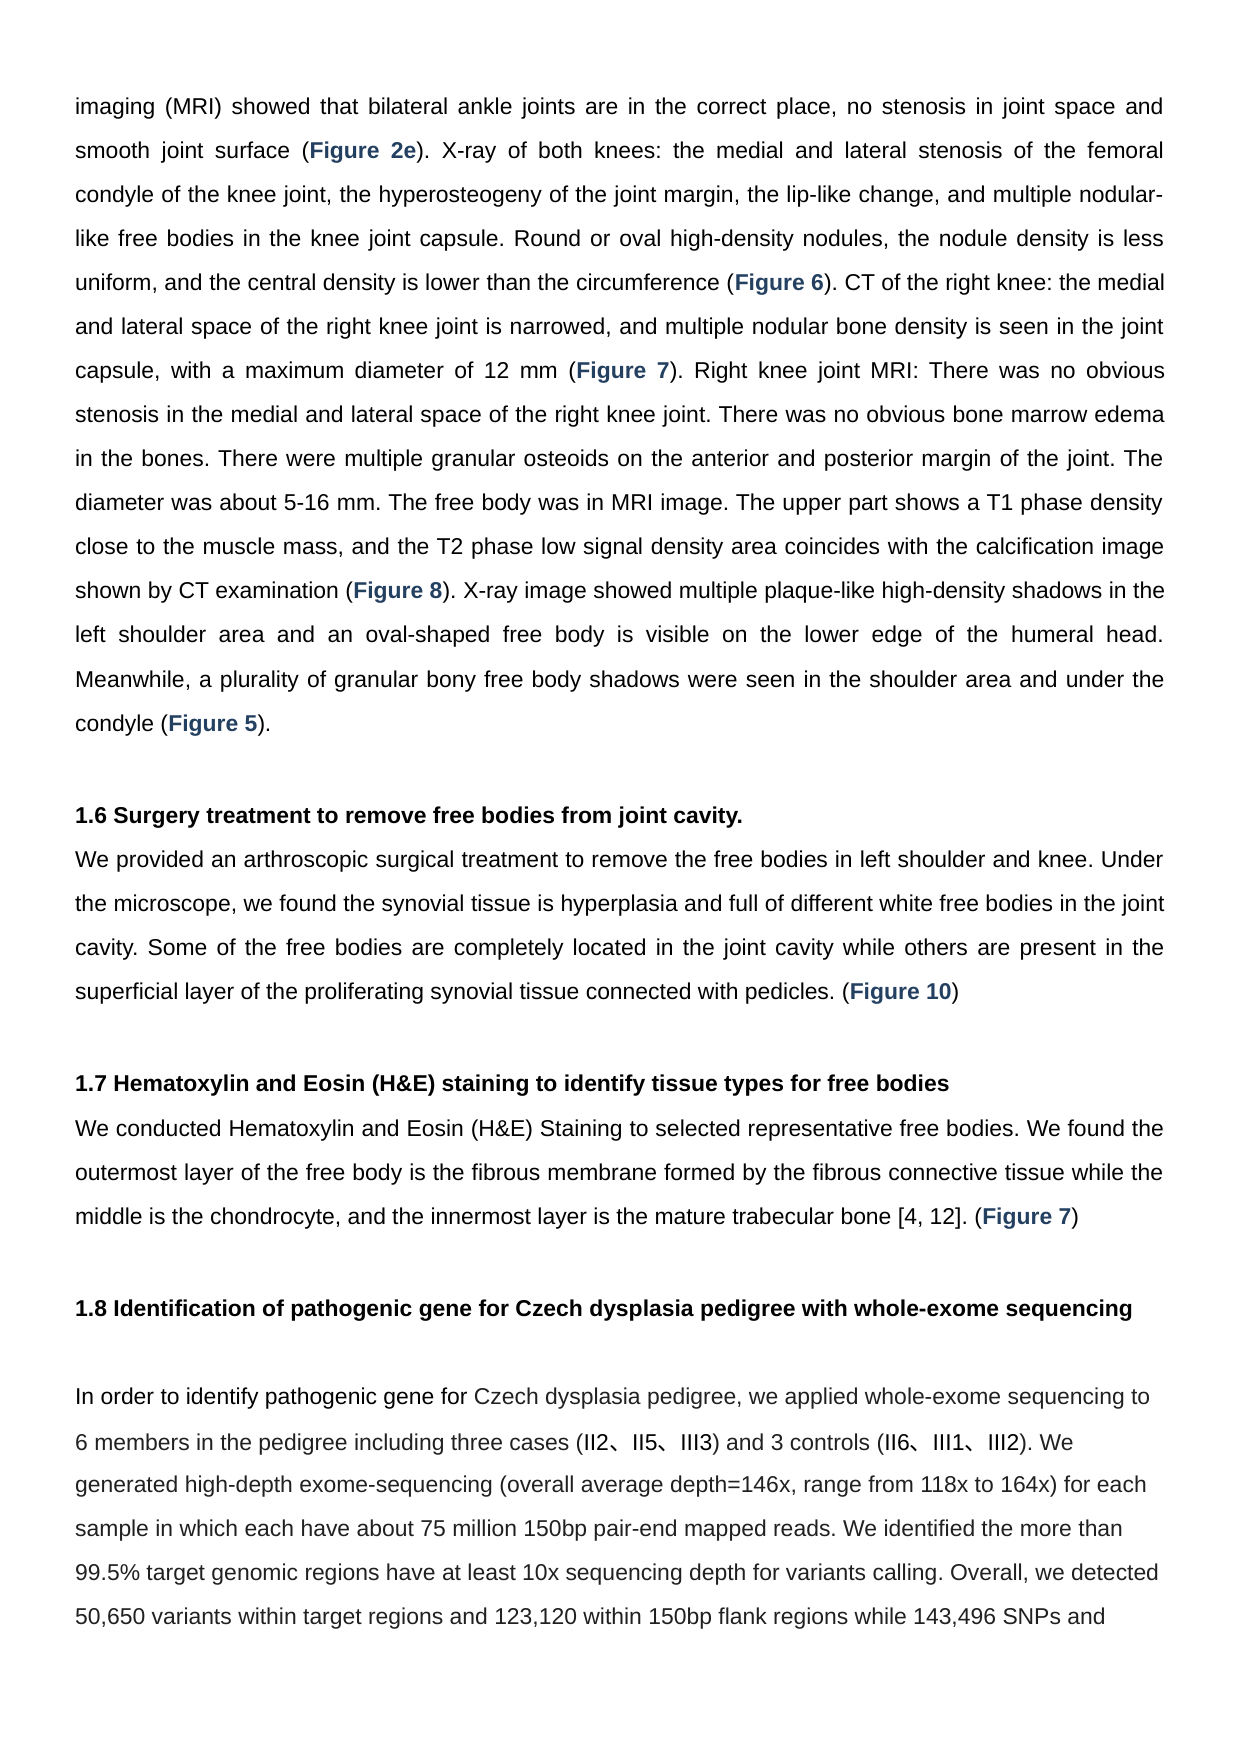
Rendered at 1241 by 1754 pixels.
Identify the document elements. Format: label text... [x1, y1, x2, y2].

subtitle 1.6 Surgery treatment to remove free bodies from joint cavity. [75, 793, 1165, 837]
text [75, 84, 1165, 745]
text We provided an arthroscopic surgical treatment to remove the free bodies in left shoulder and knee. Under the microscope, we found the synovial tissue is hyperplasia and full of different white free bodies in the joint cavity. Some of the free bodies are completely located in the joint cavity while others are present in the superficial layer of the proliferating synovial tissue connected with pedicles. (Figure 10) [75, 837, 1165, 1013]
subtitle 1.8 Identification of pathogenic gene for Czech dysplasia pedigree with whole-exome sequencing [75, 1286, 1165, 1330]
subtitle 1.7 Hematoxylin and Eosin (H&E) staining to identify tissue types for free bodies [75, 1062, 1165, 1106]
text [75, 1374, 1165, 1638]
text We conducted Hematoxylin and Eosin (H&E) Staining to selected representative free bodies. We found the outermost layer of the free body is the fibrous membrane formed by the fibrous connective tissue while the middle is the chondrocyte, and the innermost layer is the mature trabecular bone [4, 12]. (Figure 7) [75, 1106, 1165, 1238]
